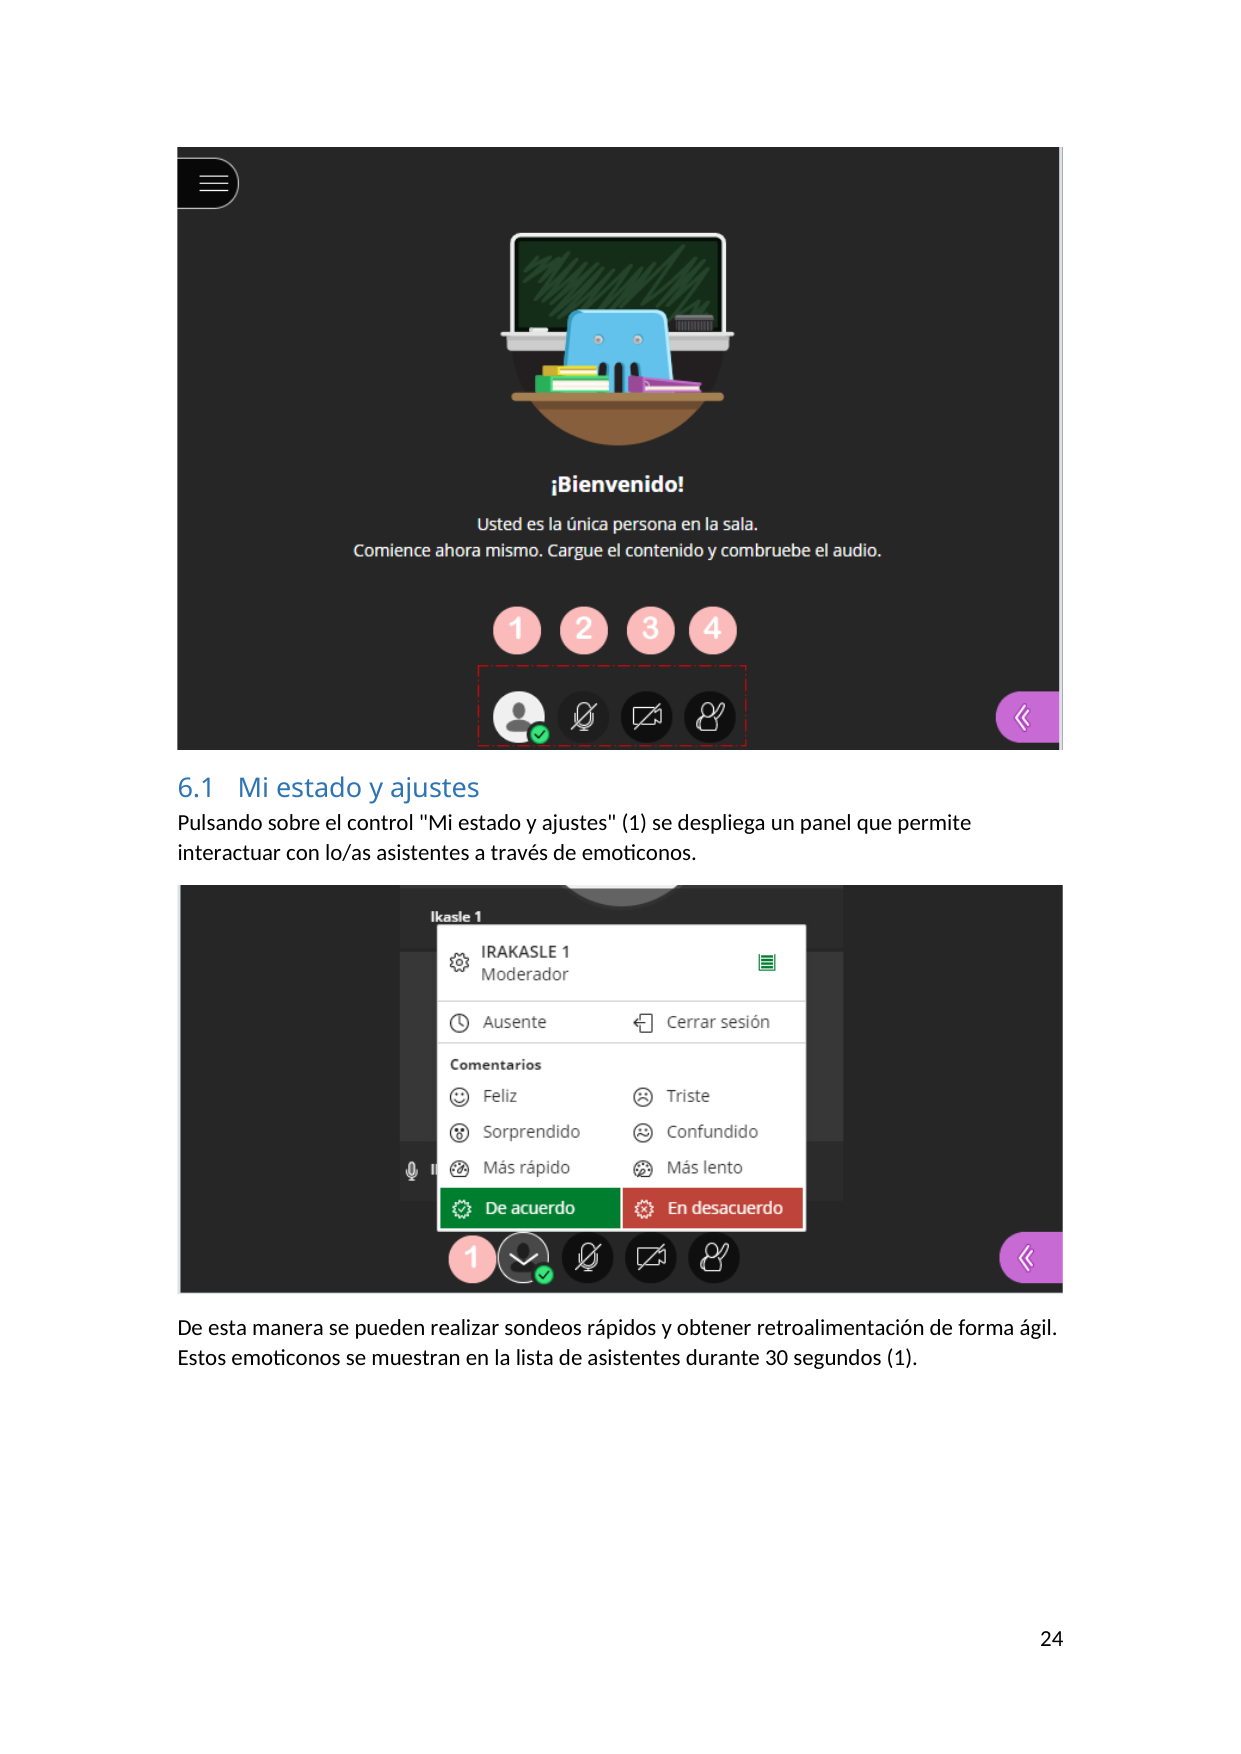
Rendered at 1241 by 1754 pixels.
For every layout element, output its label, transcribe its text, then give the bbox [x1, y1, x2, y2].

text De esta manera se pueden realizar sondeos rápidos y obtener retroalimentación de forma ágil. Estos emoticonos se muestran en la lista de asistentes durante 30 segundos (1). [177, 1313, 1063, 1371]
picture [177, 885, 1063, 1294]
text Pulsando sobre el control "Mi estado y ajustes" (1) se despliega un panel que permite interactuar con lo/as asistentes a través de emoticonos. [177, 808, 1063, 867]
picture [177, 147, 1063, 750]
subtitle Mi estado y ajustes [177, 768, 1063, 805]
